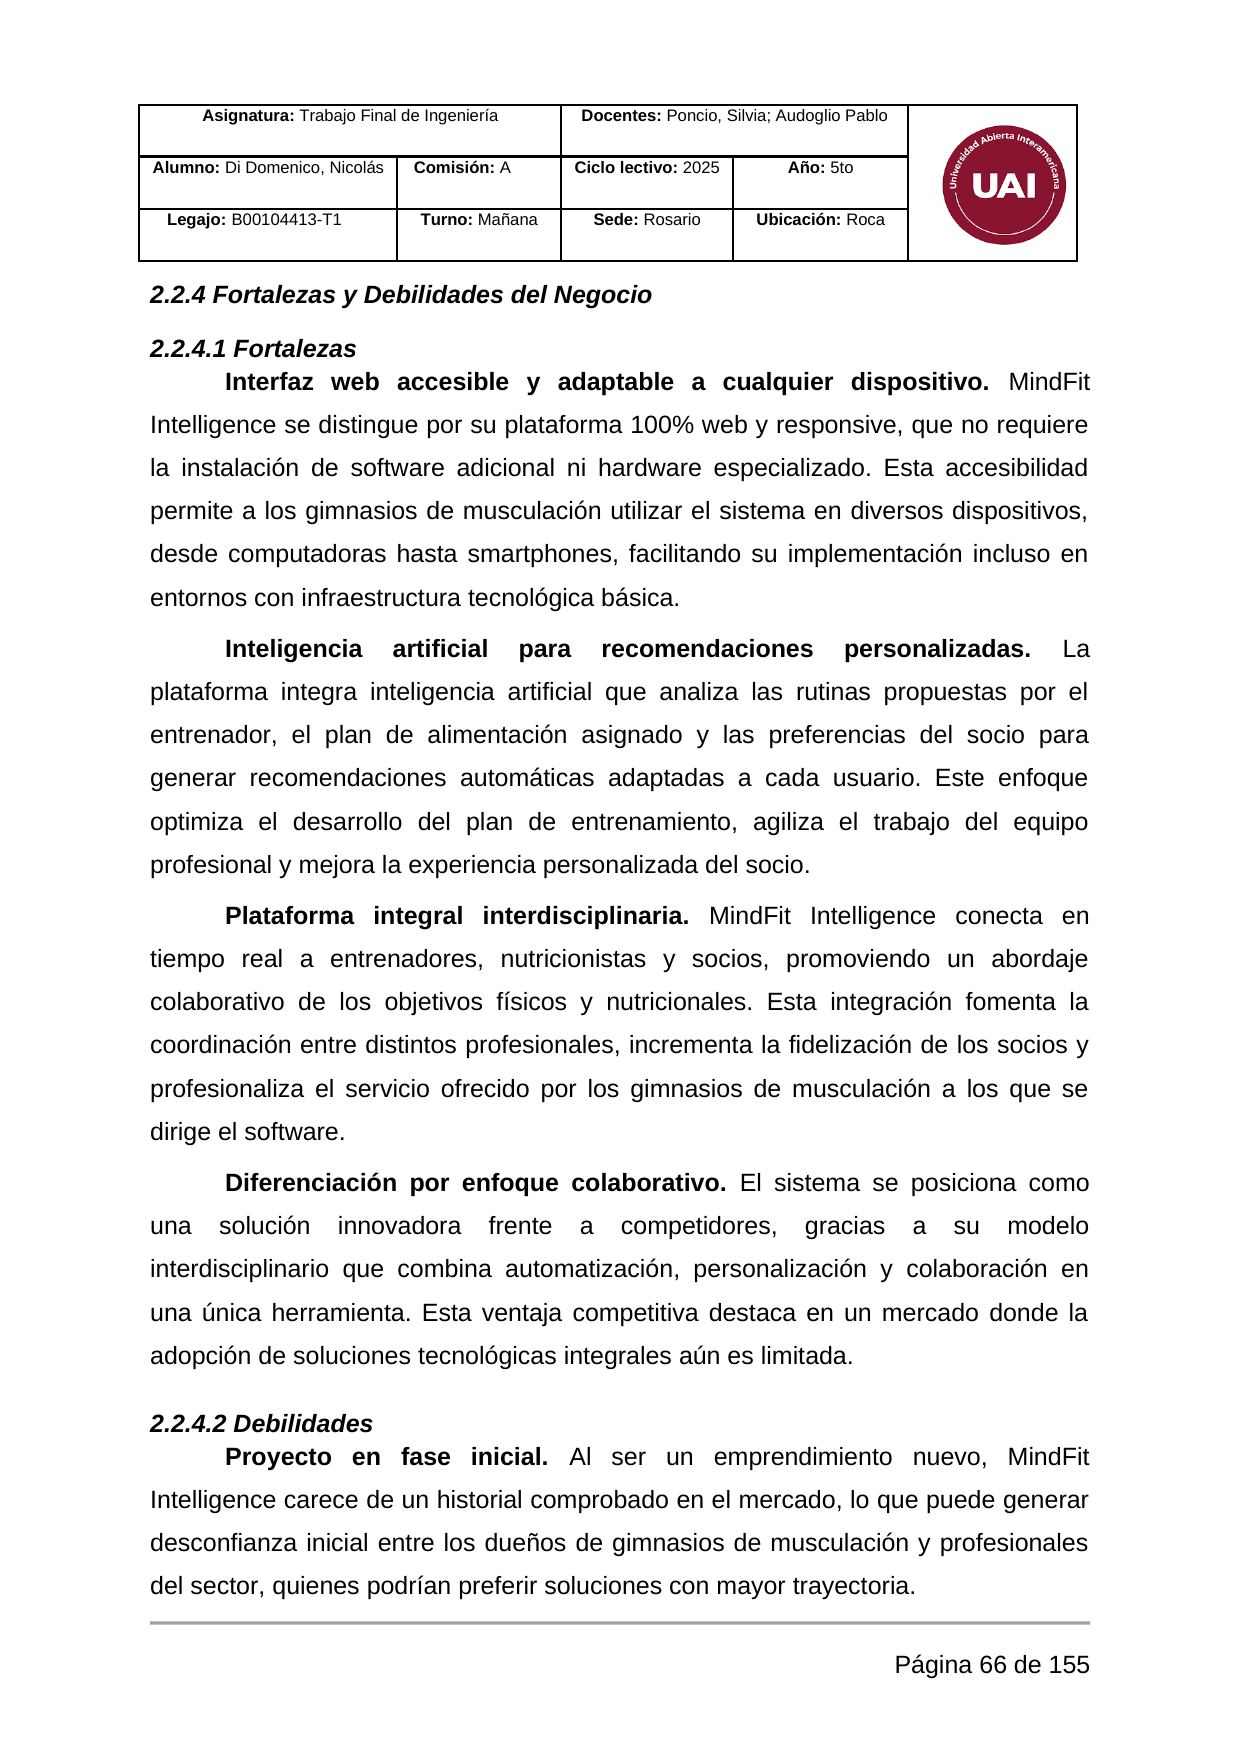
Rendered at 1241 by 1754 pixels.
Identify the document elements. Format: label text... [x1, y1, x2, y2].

picture [939, 118, 1068, 150]
text Inteligencia artificial para recomendaciones personalizadas. La plataforma integra inteligencia artificial que analiza las rutinas propuestas por el entrenador, el plan de alimentación asignado y las preferencias del socio para generar recomendaciones automáticas adaptadas a cada usuario. Este enfoque optimiza el desarrollo del plan de entrenamiento, agiliza el trabajo del equipo profesional y mejora la experiencia personalizada del socio. [150, 634, 1090, 878]
subtitle 2.2.4 Fortalezas y Debilidades del Negocio [150, 150, 1090, 309]
subtitle 2.2.4.1 Fortalezas [150, 334, 1090, 363]
text Diferenciación por enfoque colaborativo. El sistema se posiciona como una solución innovadora frente a competidores, gracias a su modelo interdisciplinario que combina automatización, personalización y colaboración en una única herramienta. Esta ventaja competitiva destaca en un mercado donde la adopción de soluciones tecnológicas integrales aún es limitada. [150, 1168, 1090, 1369]
text Plataforma integral interdisciplinaria. MindFit Intelligence conecta en tiempo real a entrenadores, nutricionistas y socios, promoviendo un abordaje colaborativo de los objetivos físicos y nutricionales. Esta integración fomenta la coordinación entre distintos profesionales, incrementa la fidelización de los socios y profesionaliza el servicio ofrecido por los gimnasios de musculación a los que se dirige el software. [150, 901, 1090, 1146]
text Interfaz web accesible y adaptable a cualquier dispositivo. MindFit Intelligence se distingue por su plataforma 100% web y responsive, que no requiere la instalación de software adicional ni hardware especializado. Esta accesibilidad permite a los gimnasios de musculación utilizar el sistema en diversos dispositivos, desde computadoras hasta smartphones, facilitando su implementación incluso en entornos con infraestructura tecnológica básica. [150, 367, 1090, 611]
text Proyecto en fase inicial. Al ser un emprendimiento nuevo, MindFit Intelligence carece de un historial comprobado en el mercado, lo que puede generar desconfianza inicial entre los dueños de gimnasios de musculación y profesionales del sector, quienes podrían preferir soluciones con mayor trayectoria. [150, 1442, 1090, 1600]
subtitle 2.2.4.2 Debilidades [150, 1409, 1090, 1438]
